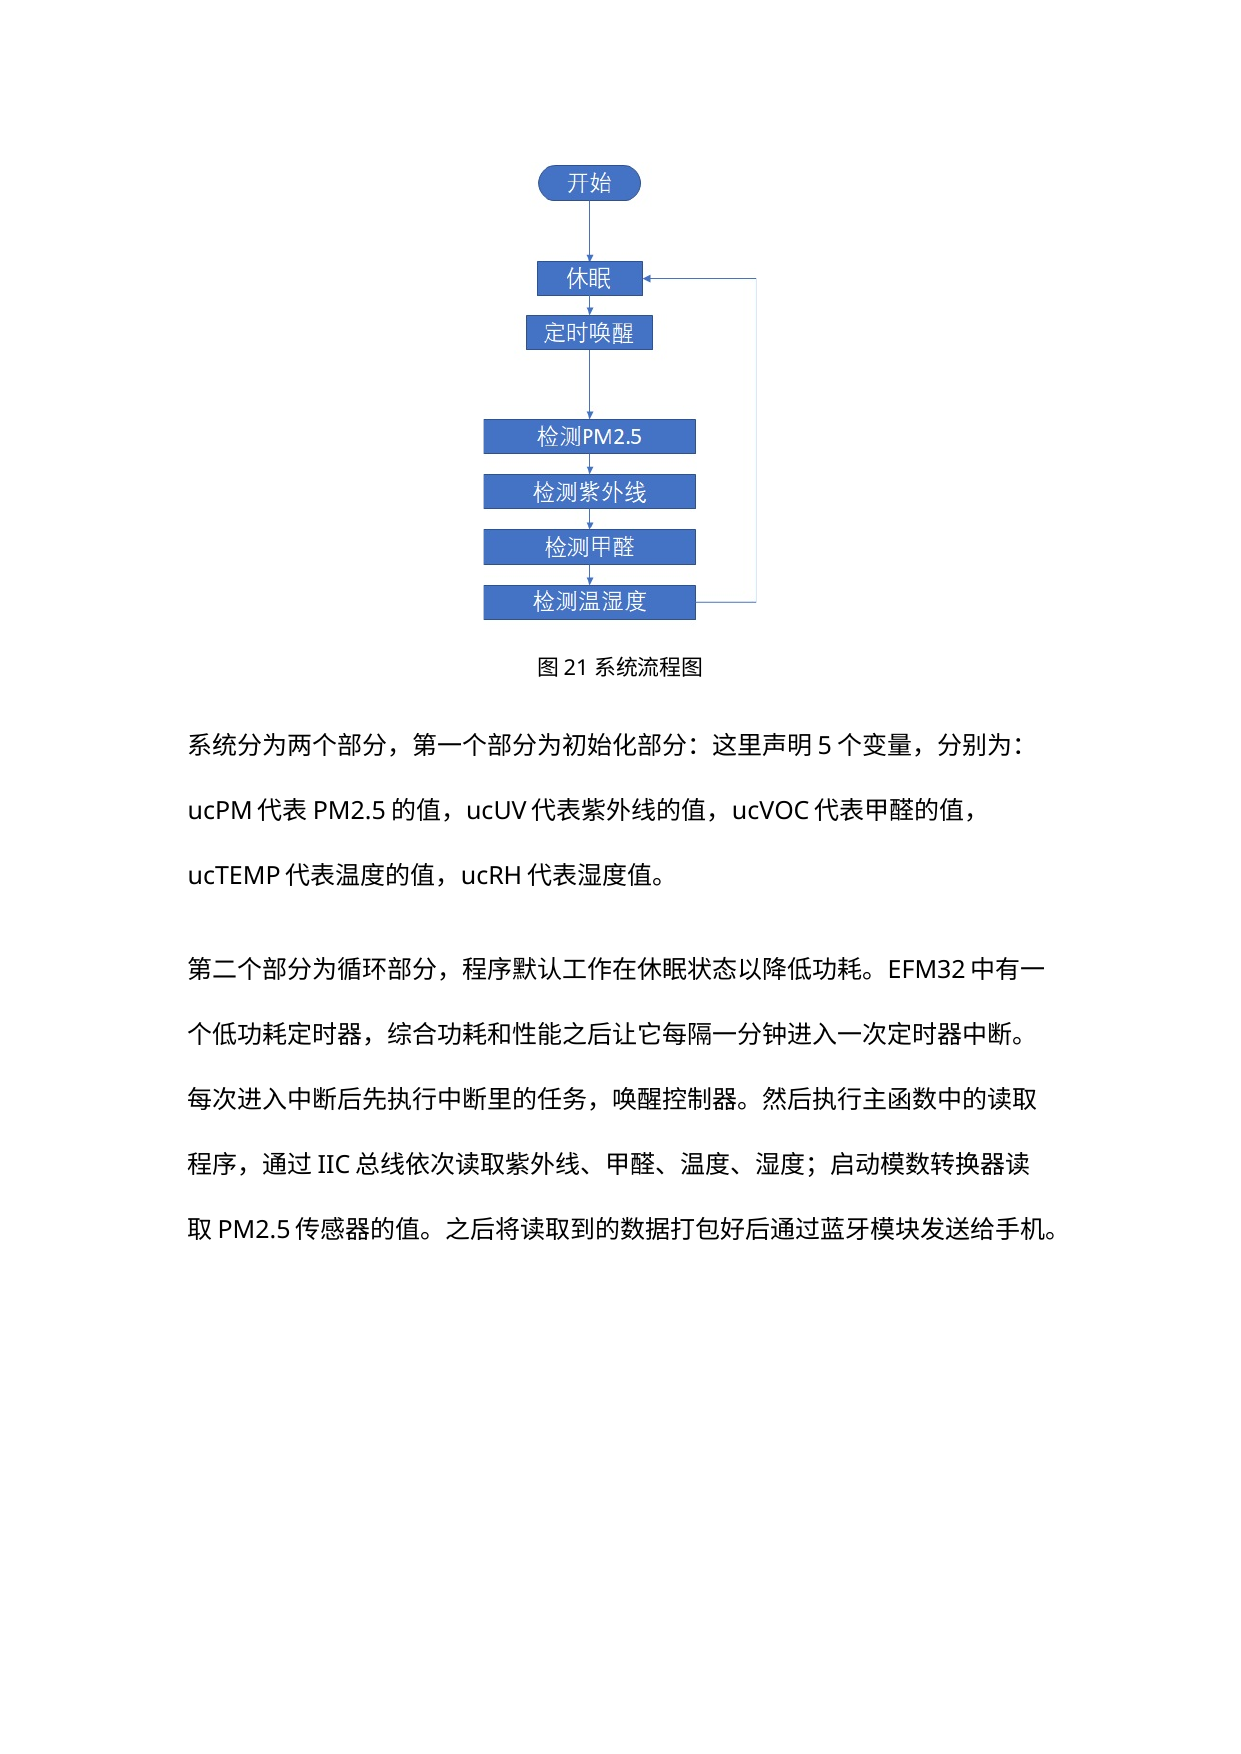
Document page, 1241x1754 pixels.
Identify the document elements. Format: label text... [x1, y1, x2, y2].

text 图21 系统流程图 [187, 649, 1053, 682]
picture [483, 162, 757, 629]
text 系统分为两个部分，第一个部分为初始化部分：这里声明5个变量，分别为：ucPM代表PM2.5的值，ucUV代表紫外线的值，ucVOC代表甲醛的值，ucTEMP代表温度的值，ucRH代表湿度值。 [187, 711, 1053, 906]
text 第二个部分为循环部分，程序默认工作在休眠状态以降低功耗。EFM32中有一个低功耗定时器，综合功耗和性能之后让它每隔一分钟进入一次定时器中断。每次进入中断后先执行中断里的任务，唤醒控制器。然后执行主函数中的读取程序，通过IIC总线依次读取紫外线、甲醛、温度、湿度；启动模数转换器读取PM2.5传感器的值。之后将读取到的数据打包好后通过蓝牙模块发送给手机。 [187, 935, 1053, 1260]
